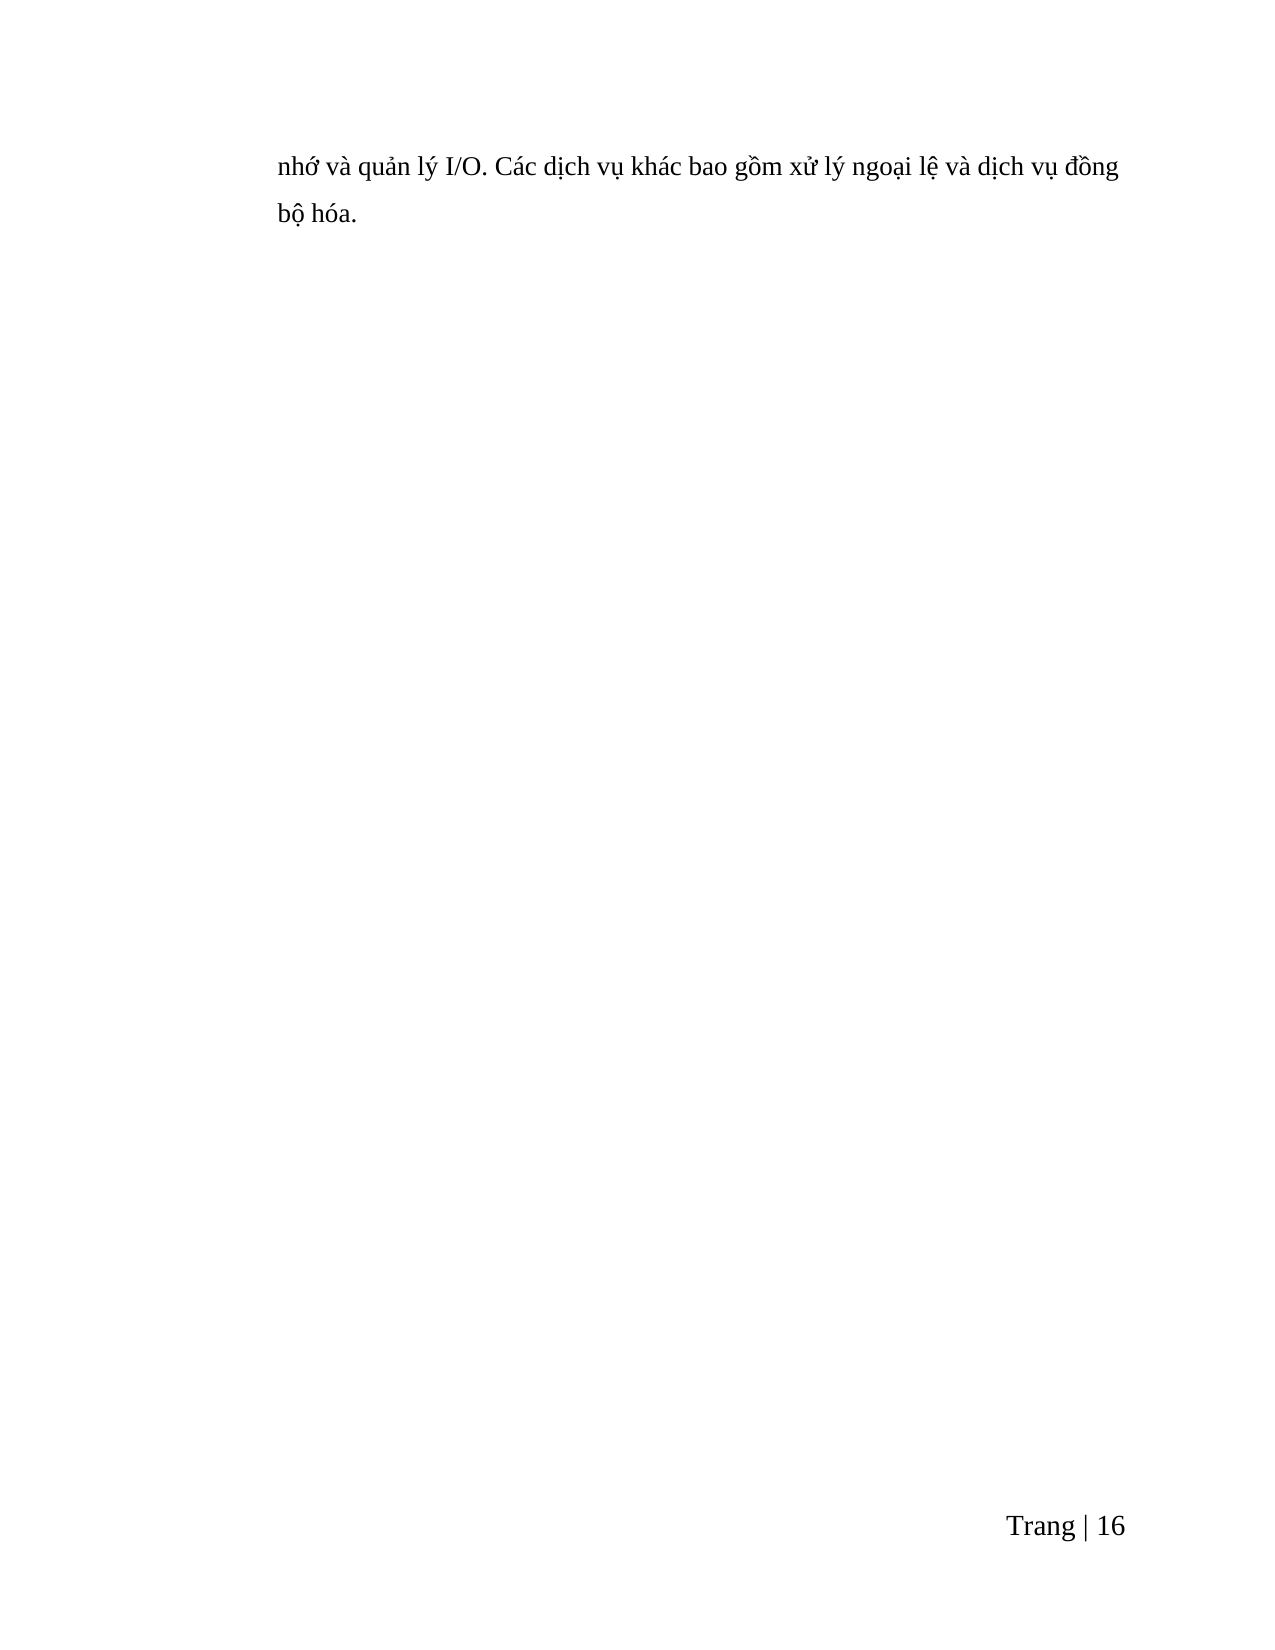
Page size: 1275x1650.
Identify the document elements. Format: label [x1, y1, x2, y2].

list [240, 150, 1125, 228]
